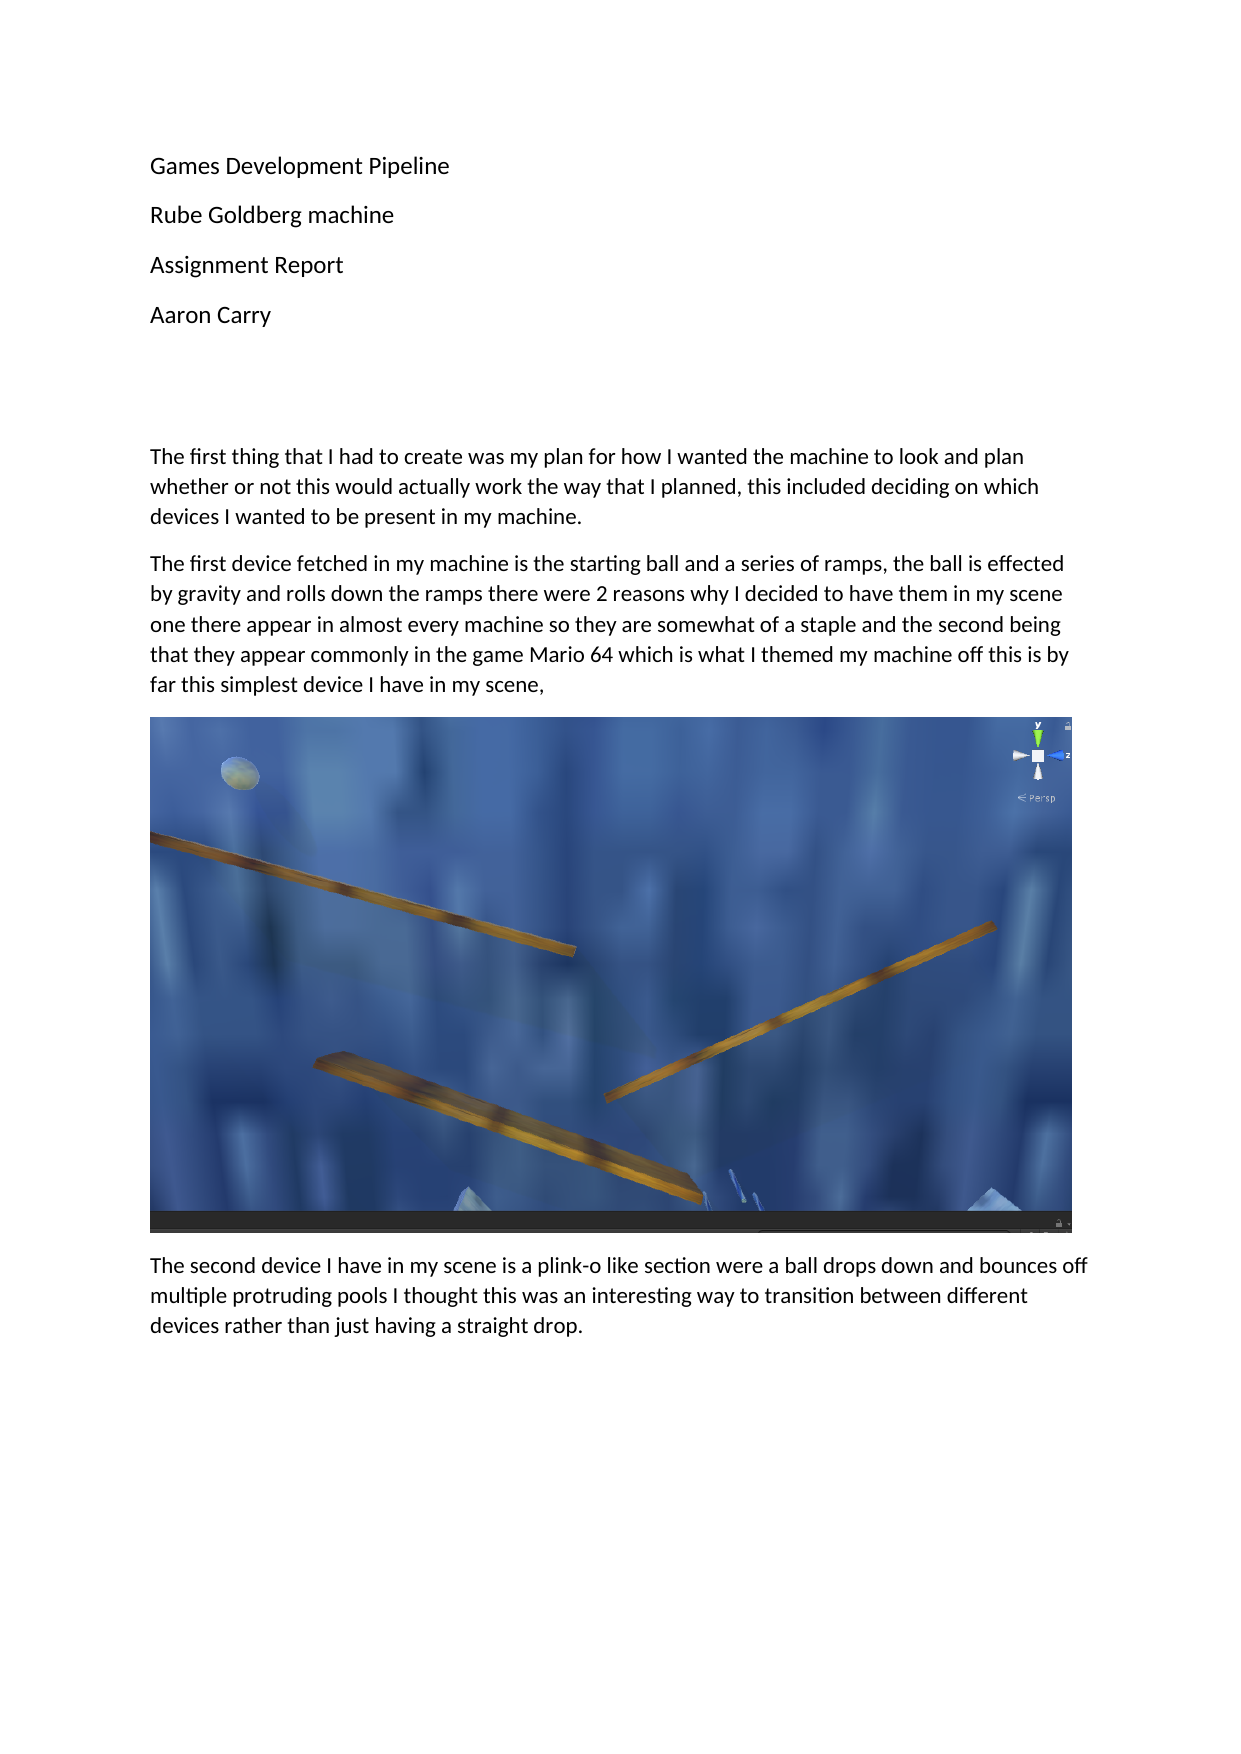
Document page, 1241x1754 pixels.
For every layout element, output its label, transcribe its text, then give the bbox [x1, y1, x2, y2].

text Assignment Report [150, 249, 1090, 280]
text The first device fetched in my machine is the starting ball and a series of ramps, the ball is effected by gravity and rolls down the ramps there were 2 reasons why I decided to have them in my scene one there appear in almost every machine so they are somewhat of a staple and the second being that they appear commonly in the game Mario 64 which is what I themed my machine off this is by far this simplest device I have in my scene, [150, 549, 1090, 698]
text Games Development Pipeline [150, 150, 1090, 181]
text The first thing that I had to create was my plan for how I wanted the machine to look and plan whether or not this would actually work the way that I planned, this included deciding on which devices I wanted to be present in my machine. [150, 442, 1090, 531]
picture [150, 717, 1072, 1233]
text The second device I have in my scene is a plink-o like section were a ball drops down and bounces off multiple protruding pools I thought this was an interesting way to transition between different devices rather than just having a straight drop. [150, 1251, 1090, 1339]
text Rube Goldberg machine [150, 199, 1090, 230]
text Aaron Carry [150, 299, 1090, 329]
